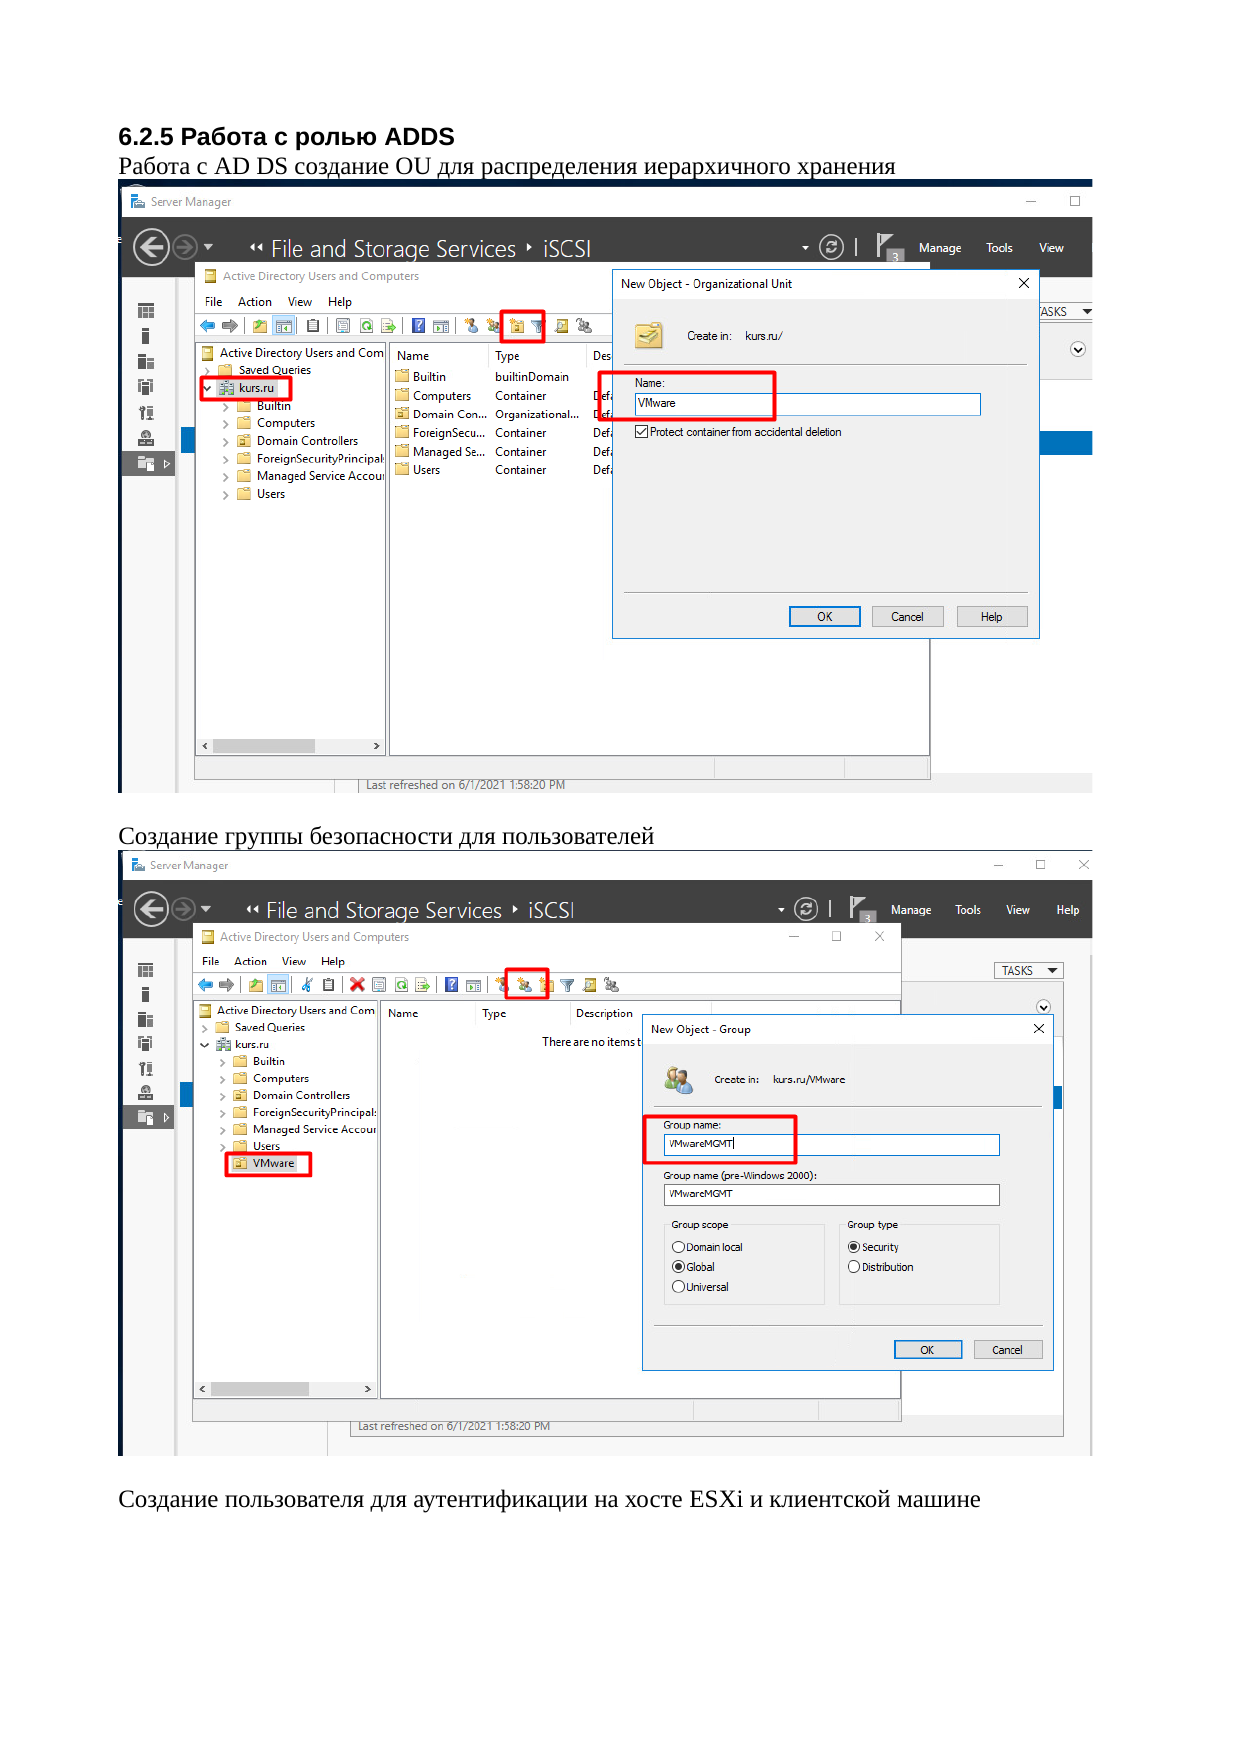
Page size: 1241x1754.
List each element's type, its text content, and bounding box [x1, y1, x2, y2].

text Создание пользователя для аутентификации на хосте ESXi и клиентской машине [118, 1484, 1122, 1513]
picture [118, 179, 1093, 793]
text Создание группы безопасности для пользователей [118, 821, 1122, 850]
picture [118, 850, 1093, 1456]
subtitle 6.2.5 Работа с ролью ADDS [118, 122, 1122, 151]
text Работа с AD DS создание OU для распределения иерархичного хранения [118, 151, 1122, 180]
